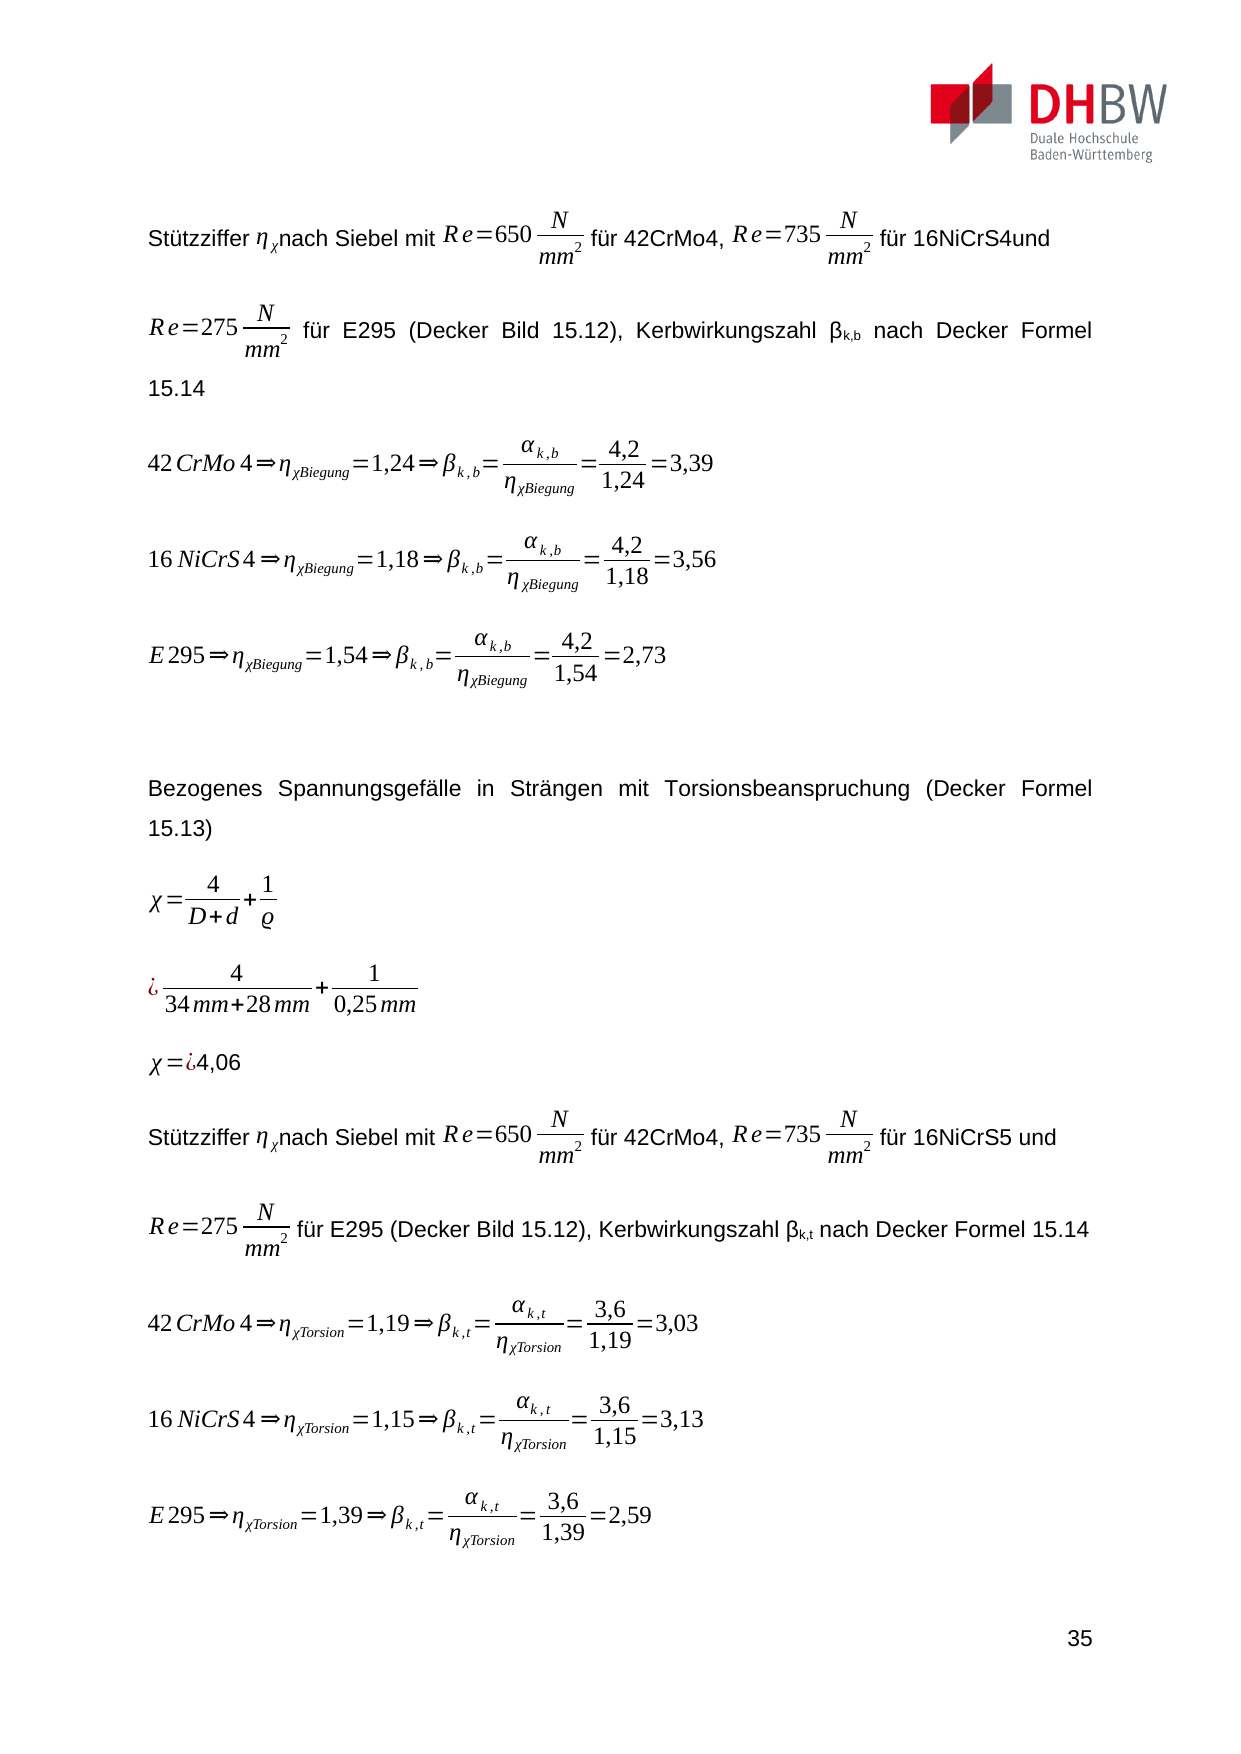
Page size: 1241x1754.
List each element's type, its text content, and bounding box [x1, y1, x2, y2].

text Stützziffer nach Siebel mit für 42CrMo4, für 16NiCrS5 und [148, 1106, 1092, 1168]
text Bezogenes Spannungsgefälle in Strängen mit Torsionsbeanspruchung (Decker Formel 15.13) [148, 775, 1092, 841]
text 4,06 [148, 1048, 1092, 1076]
picture [930, 63, 1167, 163]
text für E295 (Decker Bild 15.12), Kerbwirkungszahl βk,b nach Decker Formel 15.14 [148, 299, 1092, 401]
text Stützziffer nach Siebel mit für 42CrMo4, für 16NiCrS4und [148, 207, 1092, 269]
text für E295 (Decker Bild 15.12), Kerbwirkungszahl βk,t nach Decker Formel 15.14 [148, 1198, 1092, 1261]
